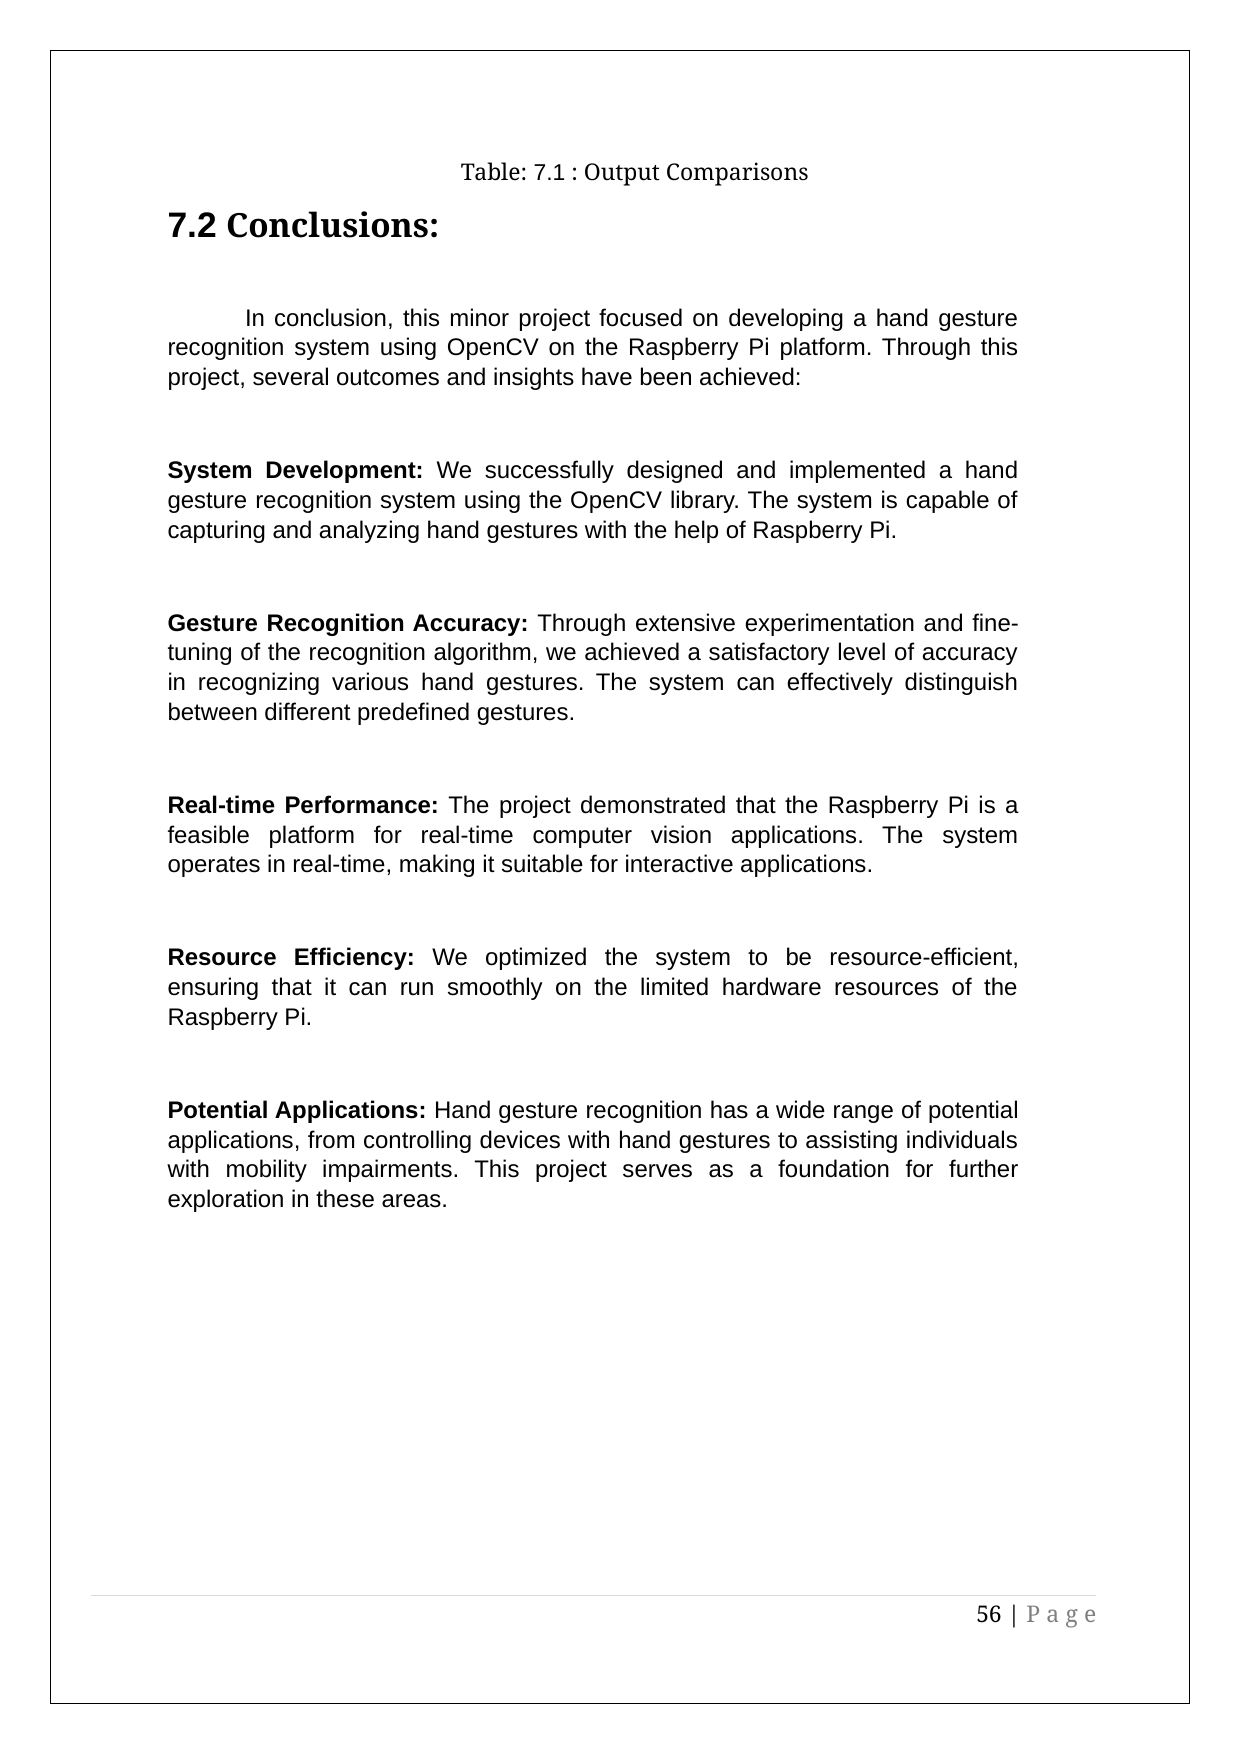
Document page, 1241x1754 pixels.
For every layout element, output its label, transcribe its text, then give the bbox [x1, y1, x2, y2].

subtitle 7.2 Conclusions: [167, 202, 1096, 247]
text In conclusion, this minor project focused on developing a hand gesture recognition system using OpenCV on the Raspberry Pi platform. Through this project, several outcomes and insights have been achieved: [167, 303, 1019, 391]
text Real-time Performance: The project demonstrated that the Raspberry Pi is a feasible platform for real-time computer vision applications. The system operates in real-time, making it suitable for interactive applications. [167, 791, 1019, 878]
text Table: 7.1 : Output Comparisons [127, 156, 1086, 187]
text Gesture Recognition Accuracy: Through extensive experimentation and fine-tuning of the recognition algorithm, we achieved a satisfactory level of accuracy in recognizing various hand gestures. The system can effectively distinguish between different predefined gestures. [167, 608, 1019, 725]
text Resource Efficiency: We optimized the system to be resource-efficient, ensuring that it can run smoothly on the limited hardware resources of the Raspberry Pi. [167, 943, 1019, 1030]
text Potential Applications: Hand gesture recognition has a wide range of potential applications, from controlling devices with hand gestures to assisting individuals with mobility impairments. This project serves as a foundation for further exploration in these areas. [167, 1096, 1019, 1213]
text System Development: We successfully designed and implemented a hand gesture recognition system using the OpenCV library. The system is capable of capturing and analyzing hand gestures with the help of Raspberry Pi. [167, 456, 1019, 543]
